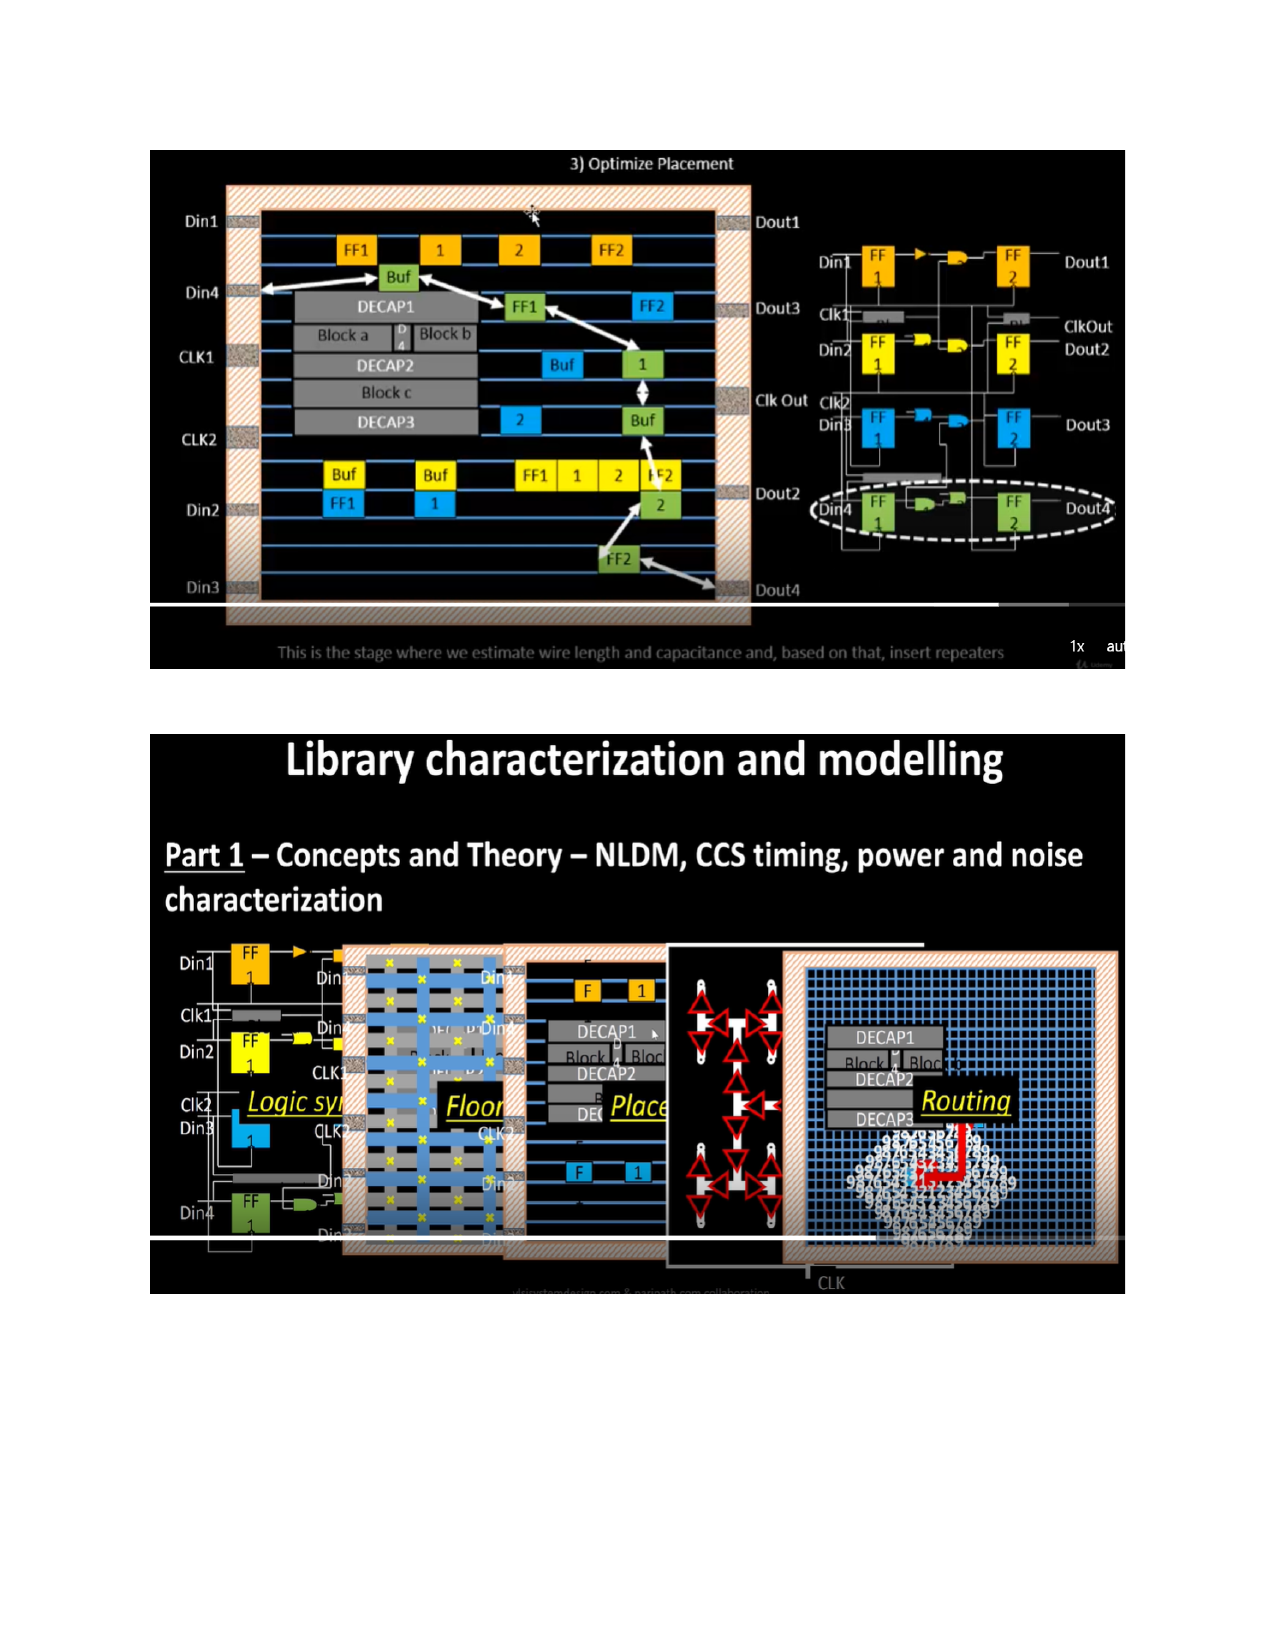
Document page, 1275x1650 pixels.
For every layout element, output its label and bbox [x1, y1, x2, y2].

picture [150, 150, 1125, 669]
picture [150, 734, 1125, 1294]
